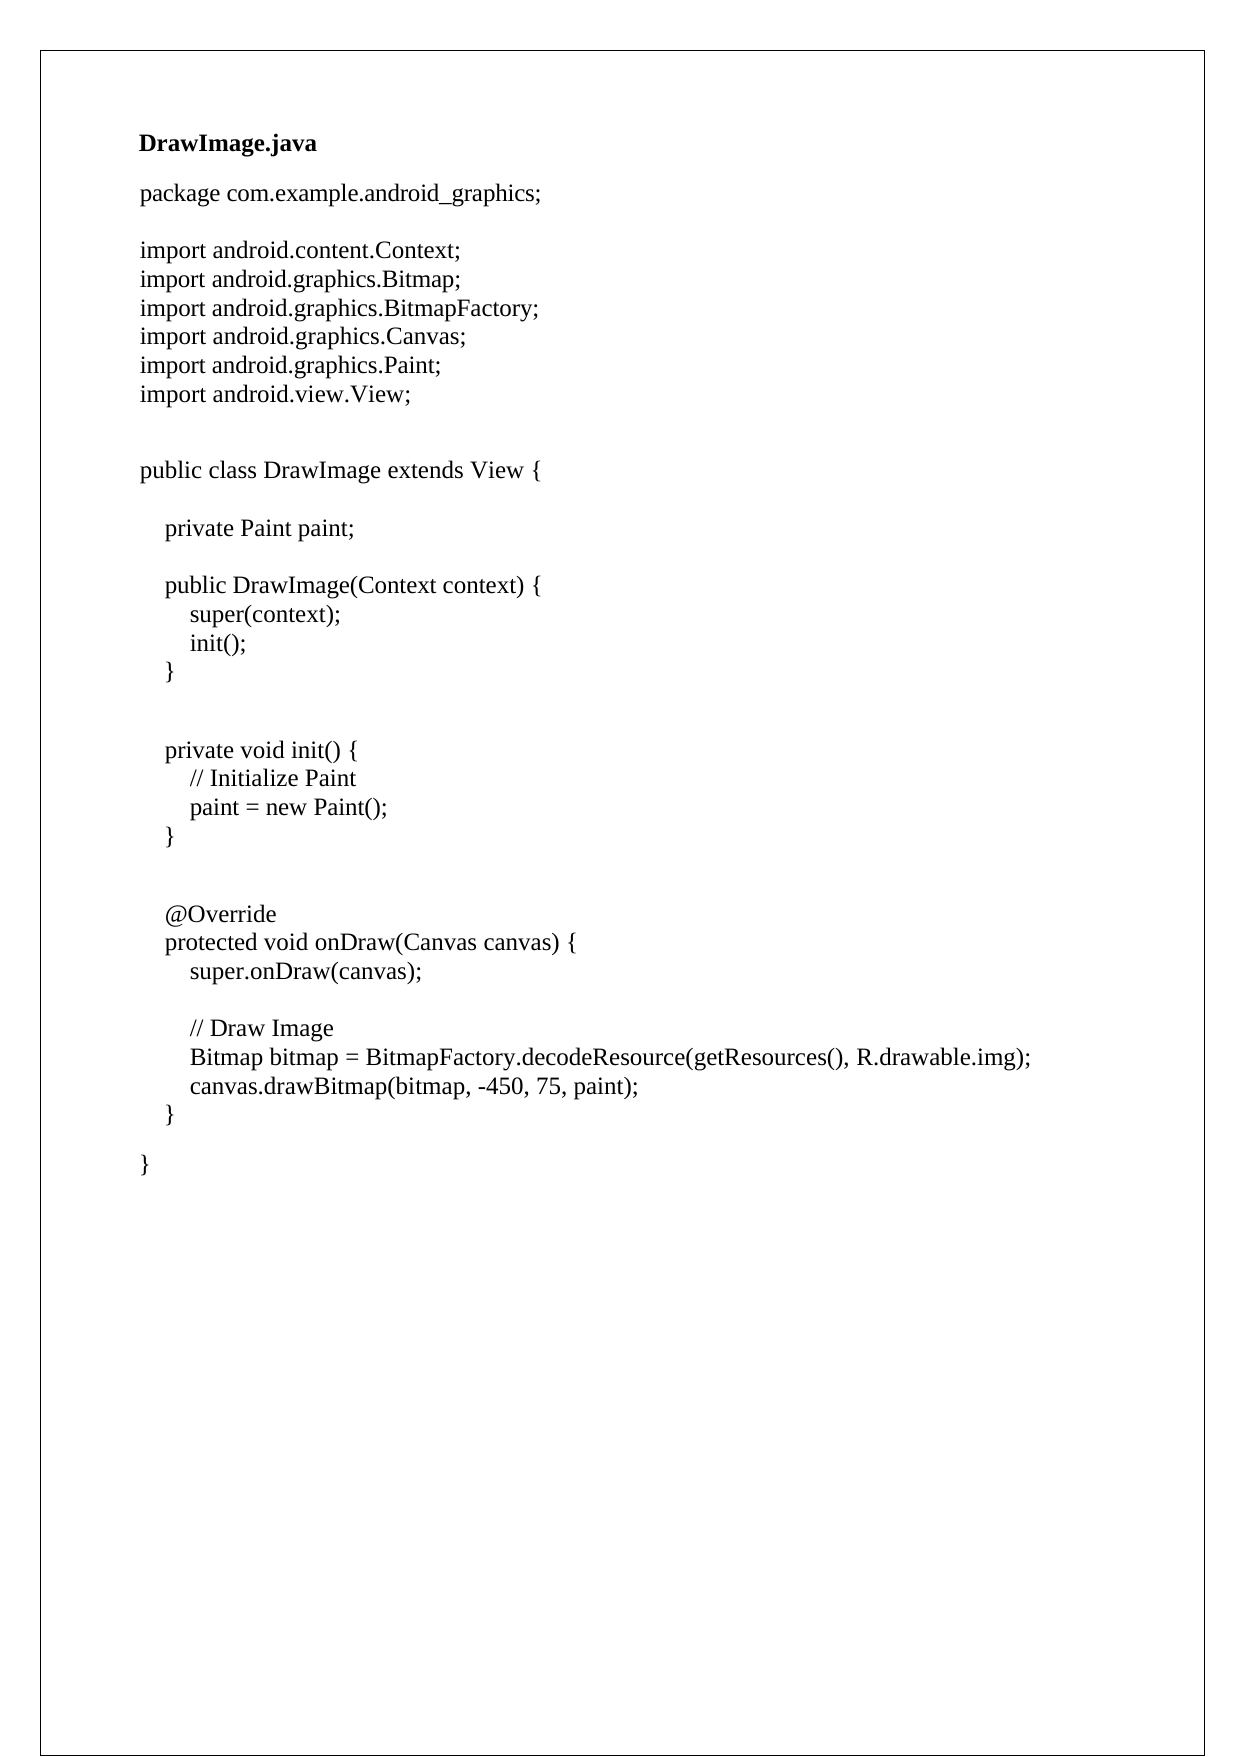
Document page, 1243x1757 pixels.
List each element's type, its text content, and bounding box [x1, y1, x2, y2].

text } [138, 1149, 1204, 1178]
text protected void onDraw(Canvas canvas) { super.onDraw(canvas); [164, 928, 752, 984]
text import android.graphics.BitmapFactory; import android.graphics.Canvas; [139, 293, 545, 350]
text // Draw Image [189, 1013, 1204, 1042]
text public DrawImage(Context context) { super(context); [164, 570, 545, 628]
text package com.example.android_graphics; [139, 178, 1204, 206]
text // Initialize Paint paint = new Paint(); [189, 763, 393, 821]
text init(); [189, 628, 1204, 656]
text public class DrawImage extends View { private Paint paint; [139, 455, 545, 541]
text private void init() { [164, 735, 1204, 763]
text } [163, 1099, 1204, 1128]
text } [163, 821, 1204, 850]
subtitle DrawImage.java [138, 128, 1204, 157]
text @Override [164, 899, 1204, 928]
text Bitmap bitmap = BitmapFactory.decodeResource(getResources(), R.drawable.img); canvas.drawBitmap(bitmap, -450, 75, paint); [189, 1042, 1204, 1099]
text import android.graphics.Paint; import android.view.View; [139, 350, 447, 408]
text import android.content.Context; import android.graphics.Bitmap; [139, 235, 463, 293]
text } [163, 656, 1204, 685]
